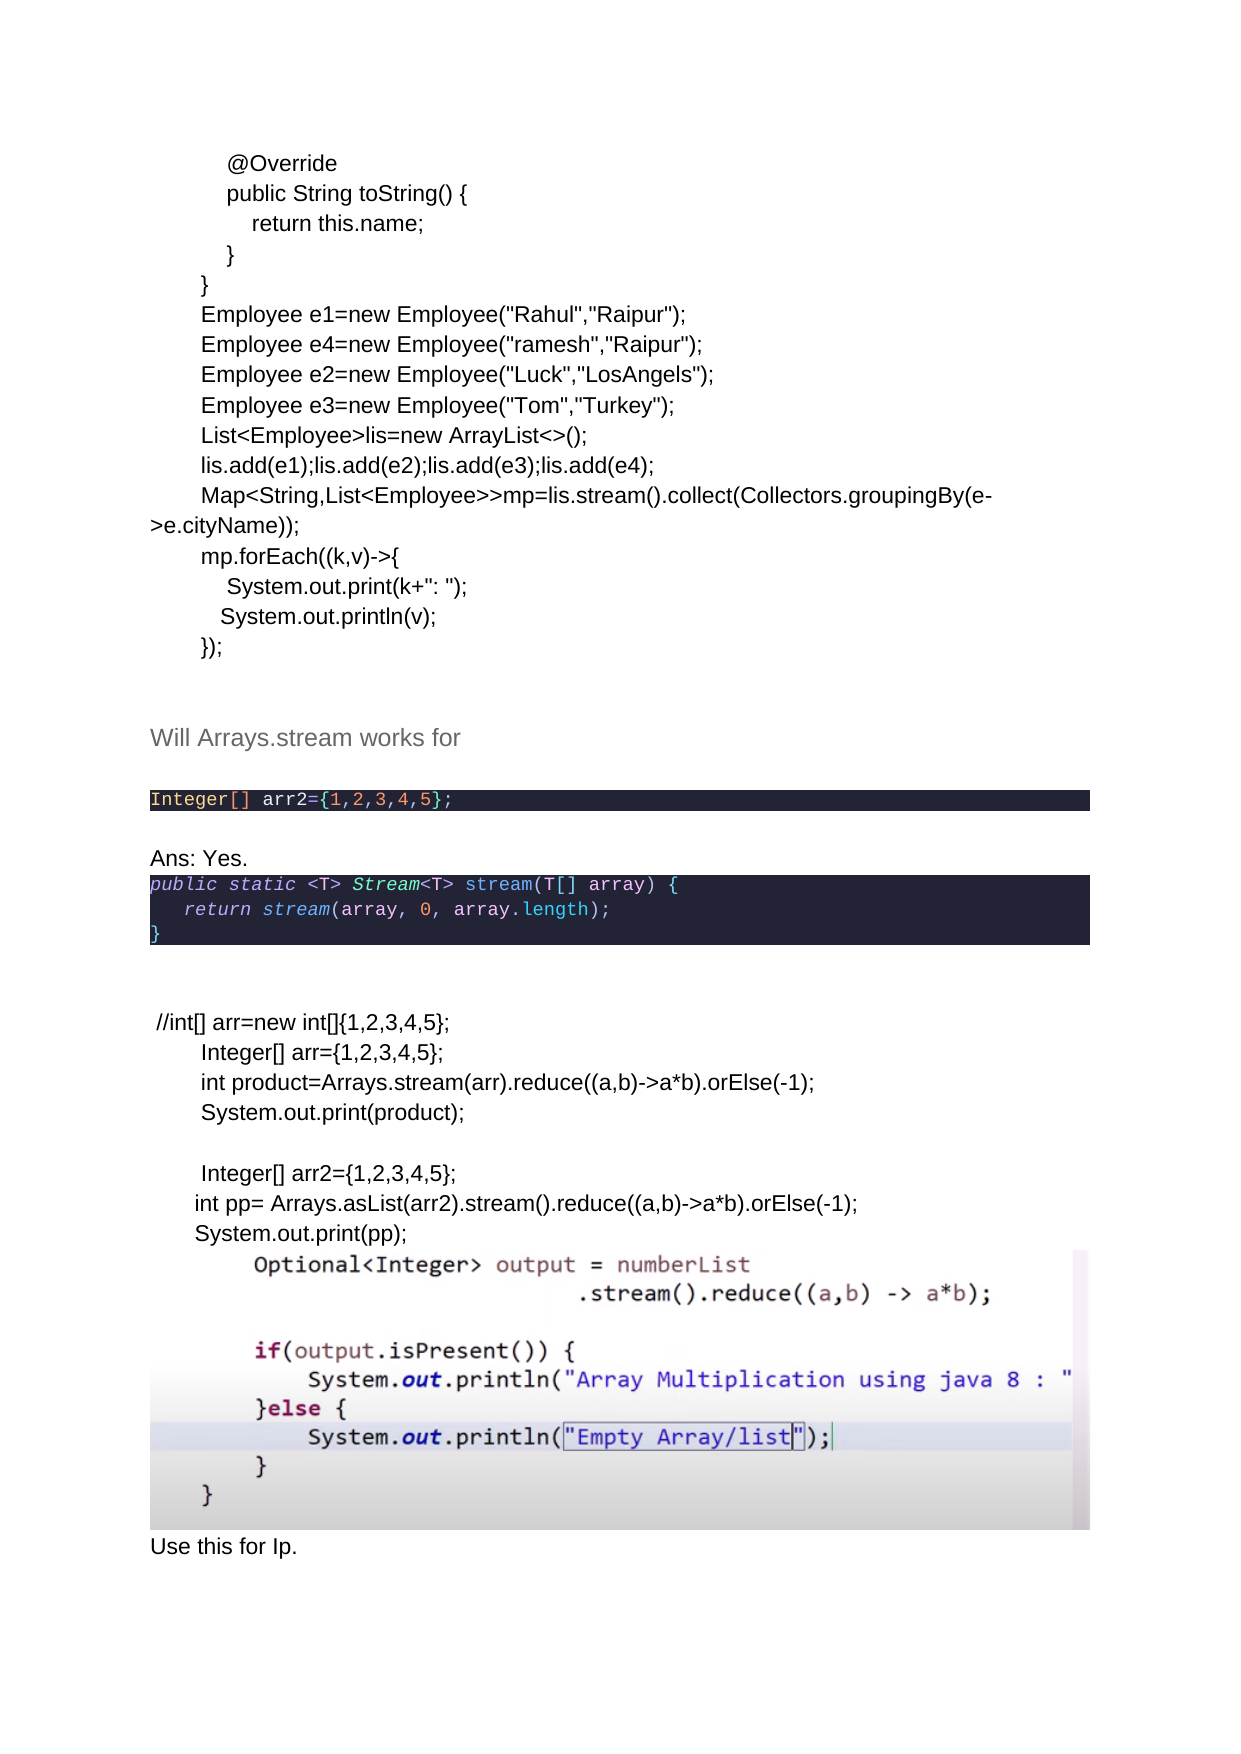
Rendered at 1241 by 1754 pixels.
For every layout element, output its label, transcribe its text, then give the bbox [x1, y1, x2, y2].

text System.out.println(v); [150, 603, 1090, 629]
text Employee e1=new Employee("Rahul","Raipur"); [150, 301, 1090, 327]
text }); [150, 633, 1090, 660]
text System.out.print(k+": "); [150, 573, 1090, 599]
text Employee e2=new Employee("Luck","LosAngels"); [150, 361, 1090, 388]
text @Override [150, 150, 1090, 176]
text List<Employee>lis=new ArrayList<>(); [150, 422, 1090, 448]
text mp.forEach((k,v)->{ [150, 543, 1090, 569]
text System.out.print(product); [150, 1099, 1090, 1126]
text Ans: Yes. [150, 845, 1090, 871]
text } [150, 924, 1090, 945]
text Integer[] arr2={1,2,3,4,5}; [150, 1159, 1090, 1186]
text int product=Arrays.stream(arr).reduce((a,b)->a*b).orElse(-1); [150, 1069, 1090, 1095]
text public static <T> Stream<T> stream(T[] array) { [150, 875, 1090, 896]
text System.out.print(pp); [150, 1220, 1090, 1246]
picture [150, 1250, 1091, 1530]
text } [150, 271, 1090, 297]
text lis.add(e1);lis.add(e2);lis.add(e3);lis.add(e4); [150, 452, 1090, 478]
text return stream(array, 0, array.length); [150, 899, 1090, 921]
text //int[] arr=new int[]{1,2,3,4,5}; [150, 1008, 1090, 1035]
subtitle Will Arrays.stream works for [150, 723, 1090, 752]
text Integer[] arr={1,2,3,4,5}; [150, 1039, 1090, 1065]
text Employee e3=new Employee("Tom","Turkey"); [150, 392, 1090, 418]
text int pp= Arrays.asList(arr2).stream().reduce((a,b)->a*b).orElse(-1); [150, 1190, 1090, 1216]
text Use this for Ip. [150, 1533, 1090, 1559]
text Integer[] arr2={1,2,3,4,5}; [150, 790, 1090, 811]
text return this.name; [150, 210, 1090, 237]
text public String toString() { [150, 180, 1090, 207]
text Map<String,List<Employee>>mp=lis.stream().collect(Collectors.groupingBy(e->e.cityName)); [150, 482, 1090, 539]
text Employee e4=new Employee("ramesh","Raipur"); [150, 331, 1090, 358]
text } [150, 241, 1090, 267]
